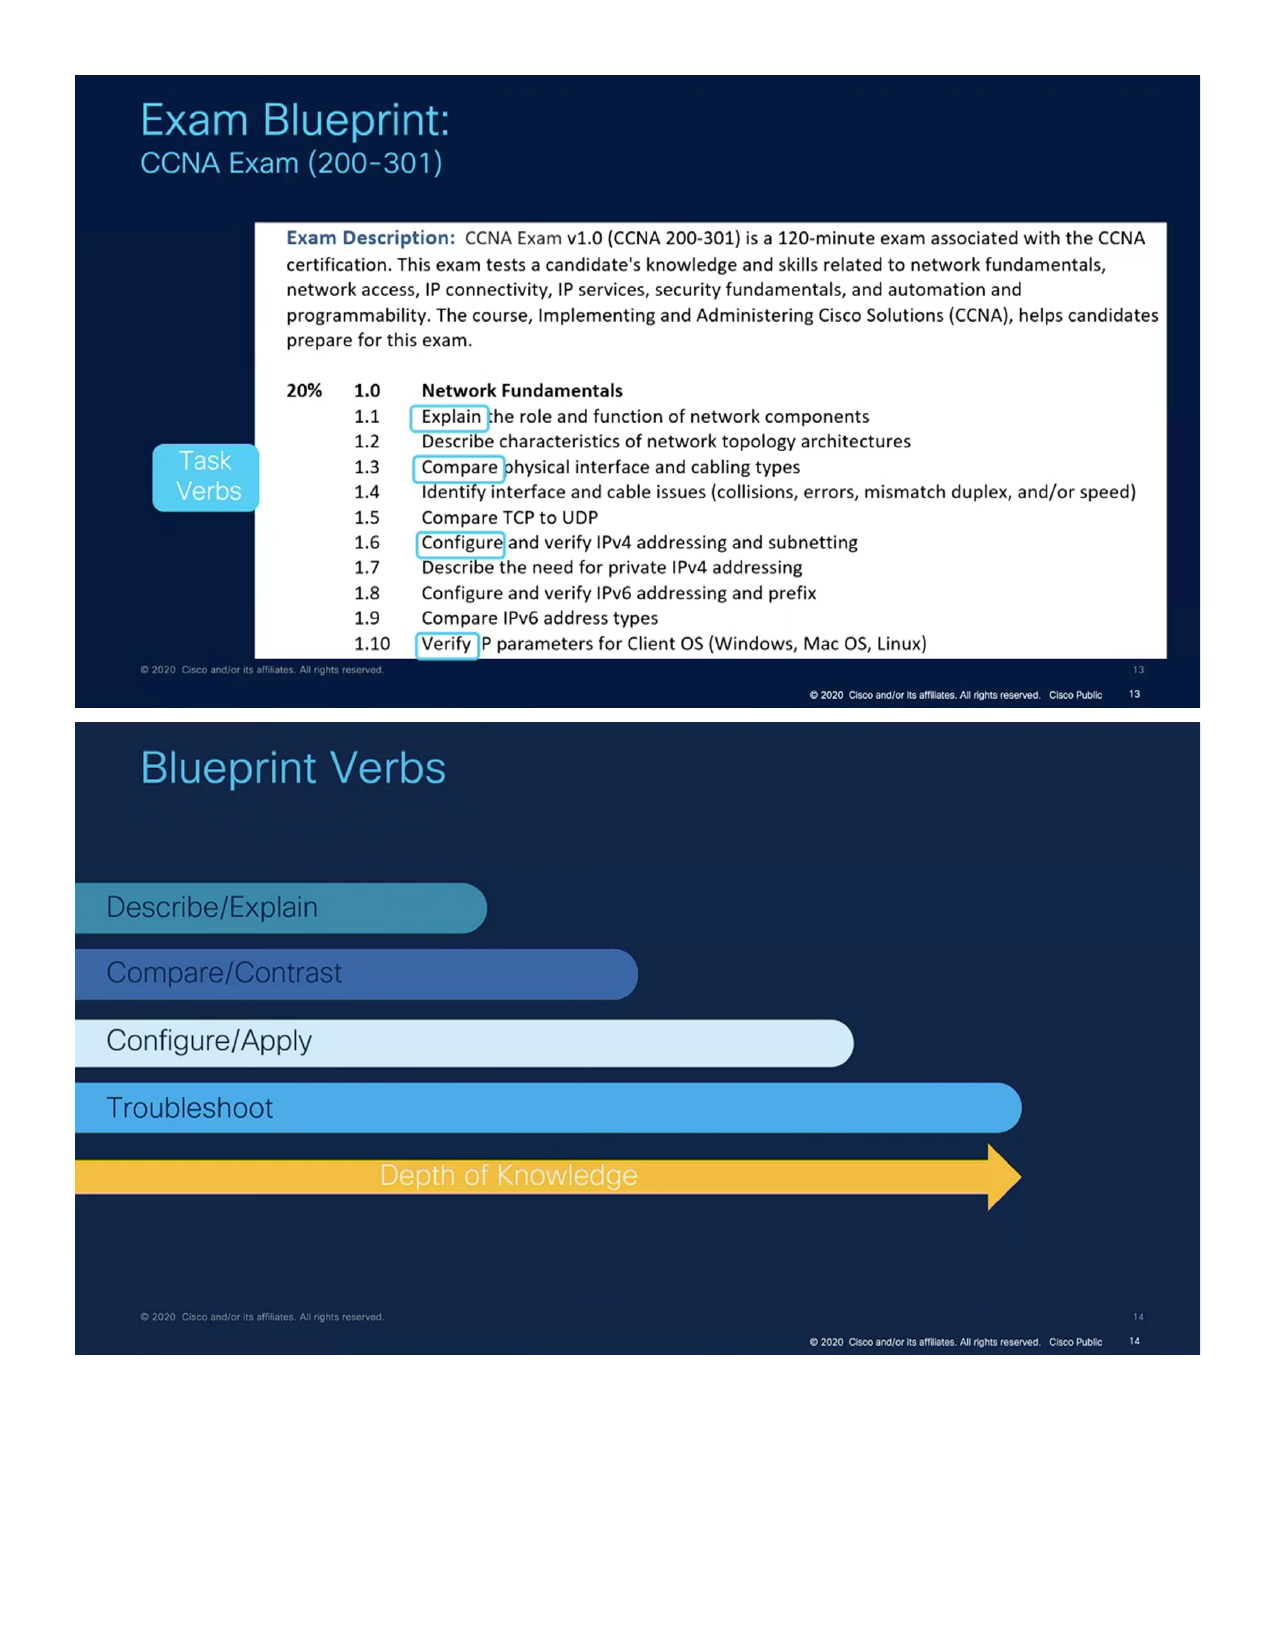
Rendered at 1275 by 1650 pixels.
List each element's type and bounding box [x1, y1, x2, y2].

picture [75, 722, 1200, 1355]
picture [75, 75, 1200, 708]
